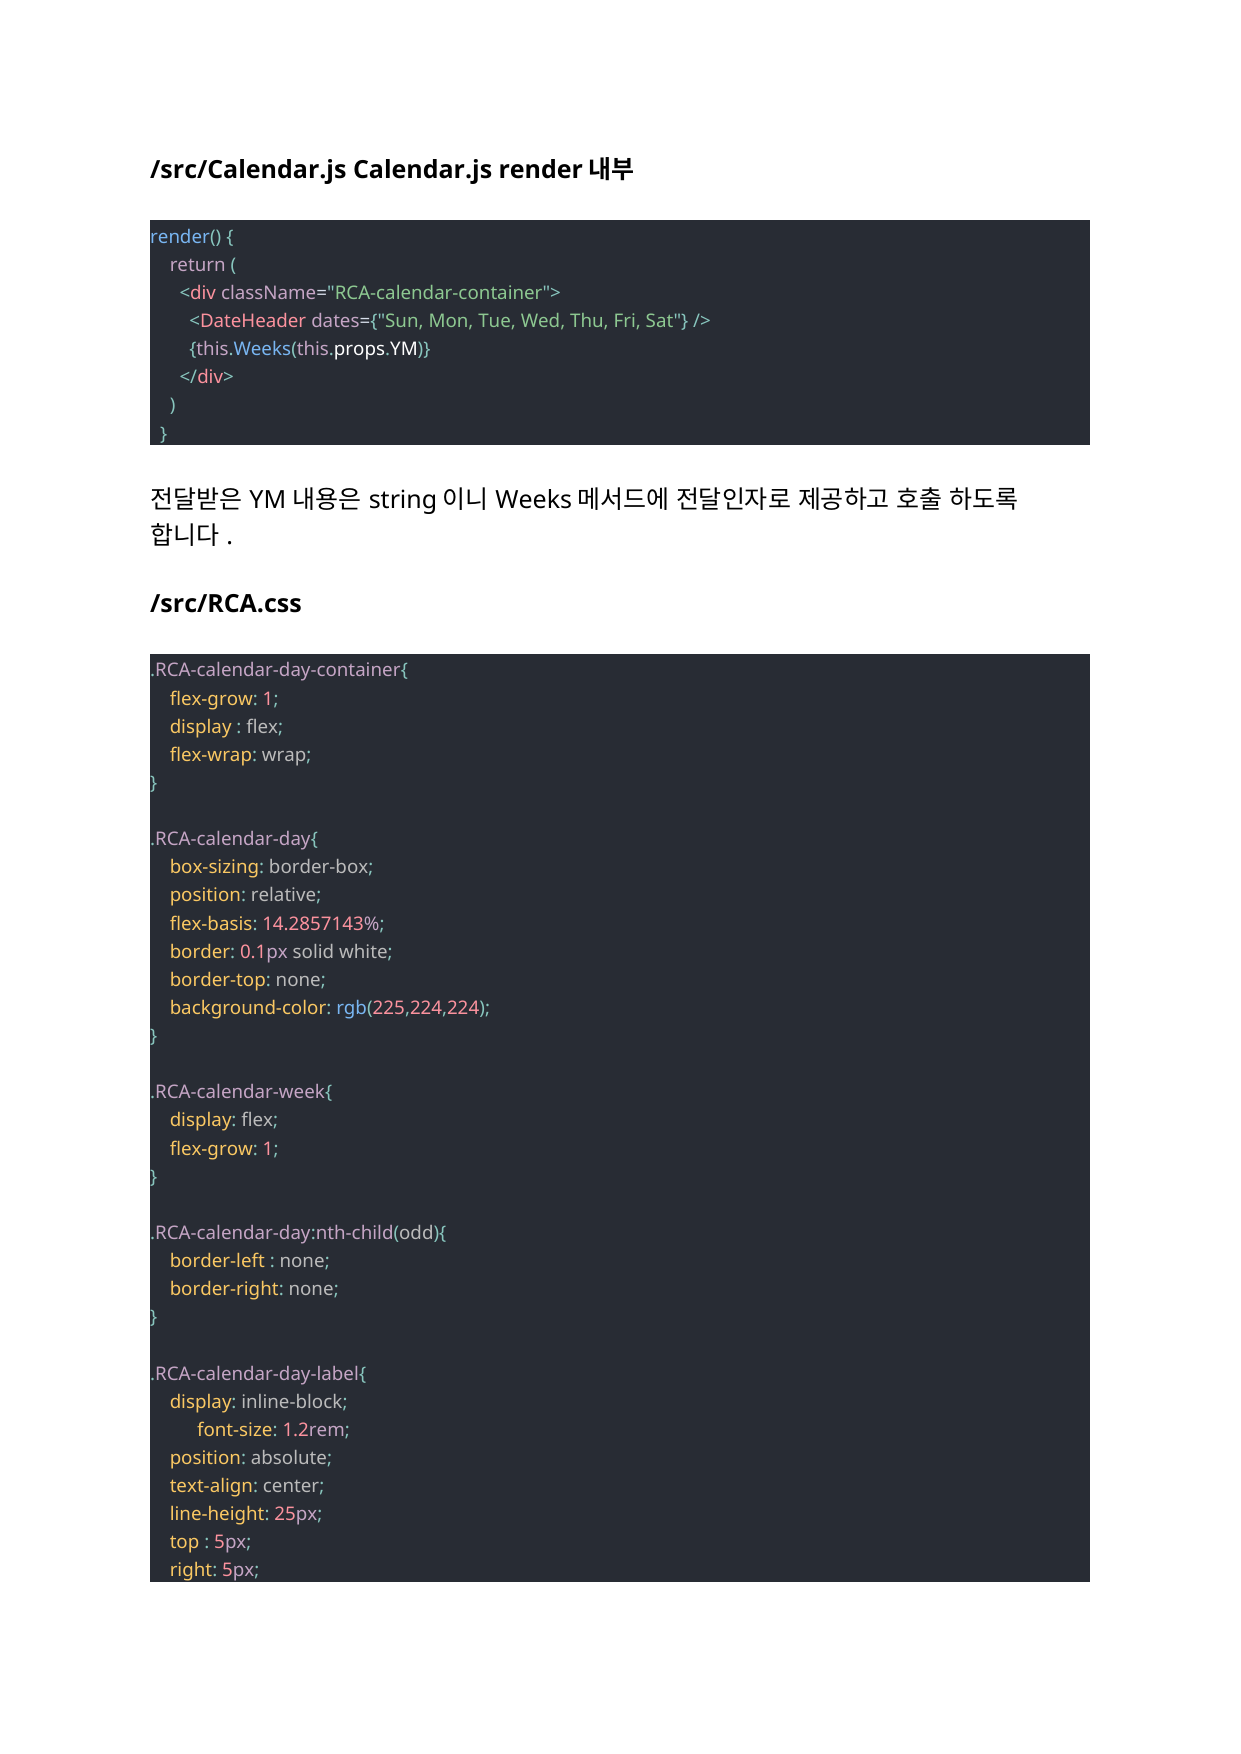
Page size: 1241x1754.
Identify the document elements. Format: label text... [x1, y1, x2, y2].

text flex-grow: 1; [150, 1132, 1090, 1160]
text } [150, 1301, 1090, 1329]
text text-align: center; [150, 1470, 1090, 1498]
text top : 5px; [150, 1526, 1090, 1554]
text } [150, 1020, 1090, 1048]
text 전달받은 YM 내용은 string이니 Weeks메서드에 전달인자로 제공하고 호출 하도록 합니다 . [150, 479, 1090, 552]
text display: flex; [150, 1104, 1090, 1132]
text line-height: 25px; [150, 1498, 1090, 1526]
text {this.Weeks(this.props.YM)} [150, 333, 1090, 361]
text border-top: none; [150, 963, 1090, 992]
text render() { [150, 220, 1090, 248]
text font-size: 1.2rem; [150, 1413, 1090, 1442]
text /src/Calendar.js Calendar.js render내부 [150, 150, 1090, 186]
text position: absolute; [150, 1442, 1090, 1470]
text display: inline-block; [150, 1385, 1090, 1413]
text flex-basis: 14.2857143%; [150, 907, 1090, 935]
text display : flex; [150, 710, 1090, 738]
text right: 5px; [150, 1554, 1090, 1582]
text border-left : none; [150, 1245, 1090, 1273]
text flex-grow: 1; [150, 682, 1090, 710]
text <div className="RCA-calendar-container"> [150, 277, 1090, 305]
text .RCA-calendar-day{ [150, 823, 1090, 851]
text } [150, 767, 1090, 795]
text </div> [150, 361, 1090, 389]
text flex-wrap: wrap; [150, 738, 1090, 767]
text border-right: none; [150, 1273, 1090, 1301]
text border: 0.1px solid white; [150, 935, 1090, 963]
text ) [150, 389, 1090, 417]
text <DateHeader dates={"Sun, Mon, Tue, Wed, Thu, Fri, Sat"} /> [150, 305, 1090, 333]
text } [150, 1160, 1090, 1188]
text .RCA-calendar-day-label{ [150, 1357, 1090, 1385]
text box-sizing: border-box; [150, 851, 1090, 879]
text .RCA-calendar-day:nth-child(odd){ [150, 1217, 1090, 1245]
text .RCA-calendar-week{ [150, 1076, 1090, 1104]
text return ( [150, 248, 1090, 277]
text /src/RCA.css [150, 586, 1090, 620]
text .RCA-calendar-day-container{ [150, 654, 1090, 682]
text background-color: rgb(225,224,224); [150, 992, 1090, 1020]
text } [150, 417, 1090, 445]
text position: relative; [150, 879, 1090, 907]
